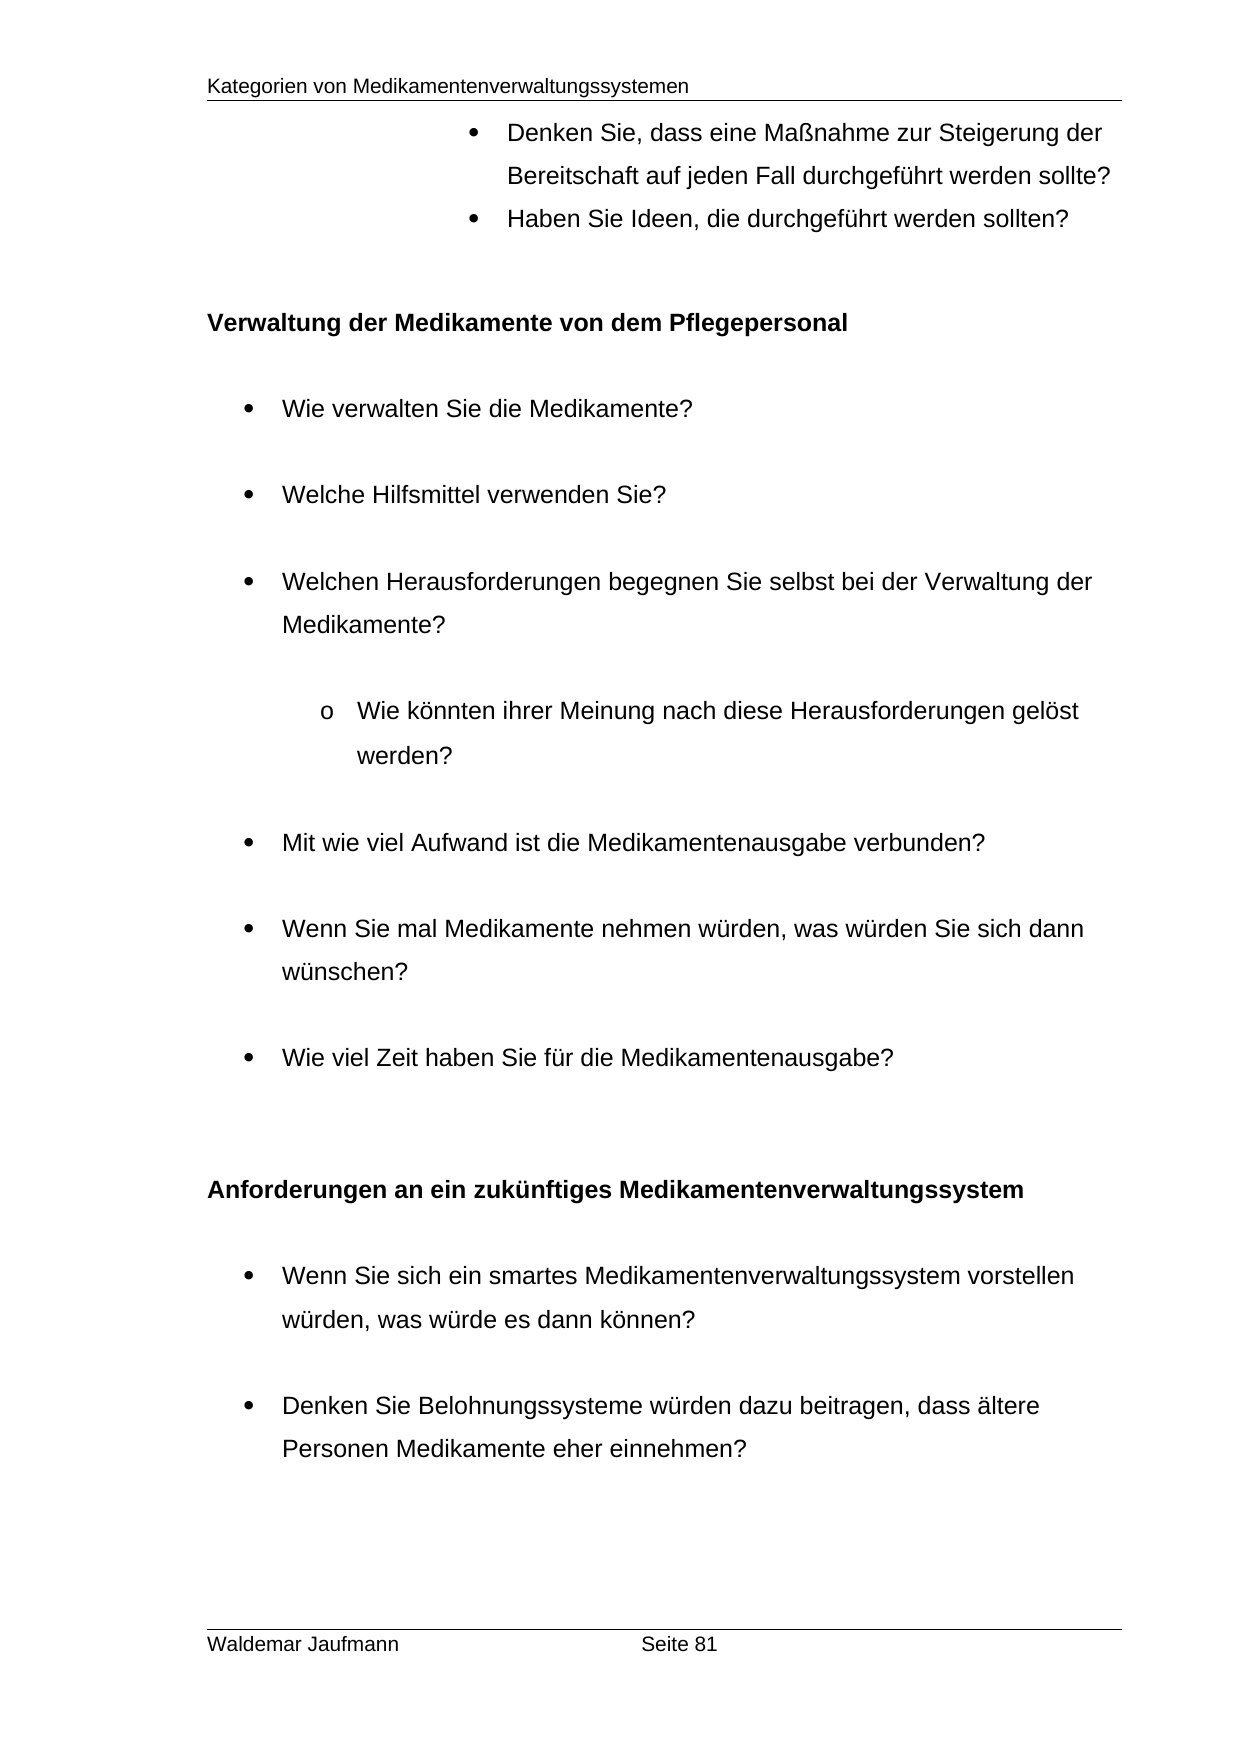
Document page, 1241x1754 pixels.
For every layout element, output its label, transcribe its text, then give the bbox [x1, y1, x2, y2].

list Welchen Herausforderungen begegnen Sie selbst bei der Verwaltung der Medikamente? [244, 566, 1122, 638]
list Denken Sie, dass eine Maßnahme zur Steigerung der Bereitschaft auf jeden Fall durchgeführt werden sollte? [469, 118, 1122, 190]
list Haben Sie Ideen, die durchgeführt werden sollten? [469, 204, 1122, 233]
list Denken Sie Belohnungssysteme würden dazu beitragen, dass ältere Personen Medikamente eher einnehmen? [244, 1391, 1122, 1463]
list Wenn Sie mal Medikamente nehmen würden, was würden Sie sich dann wünschen? [244, 914, 1122, 986]
list Wie könnten ihrer Meinung nach diese Herausforderungen gelöst werden? [319, 696, 1122, 770]
list Mit wie viel Aufwand ist die Medikamentenausgabe verbunden? [244, 827, 1122, 856]
list Wie verwalten Sie die Medikamente? [244, 394, 1122, 423]
text Anforderungen an ein zukünftiges Medikamentenverwaltungssystem [207, 1175, 1122, 1204]
text Verwaltung der Medikamente von dem Pflegepersonal [207, 307, 1122, 336]
list Wenn Sie sich ein smartes Medikamentenverwaltungssystem vorstellen würden, was würde es dann können? [244, 1261, 1122, 1333]
list Wie viel Zeit haben Sie für die Medikamentenausgabe? [244, 1043, 1122, 1072]
list Welche Hilfsmittel verwenden Sie? [244, 480, 1122, 509]
